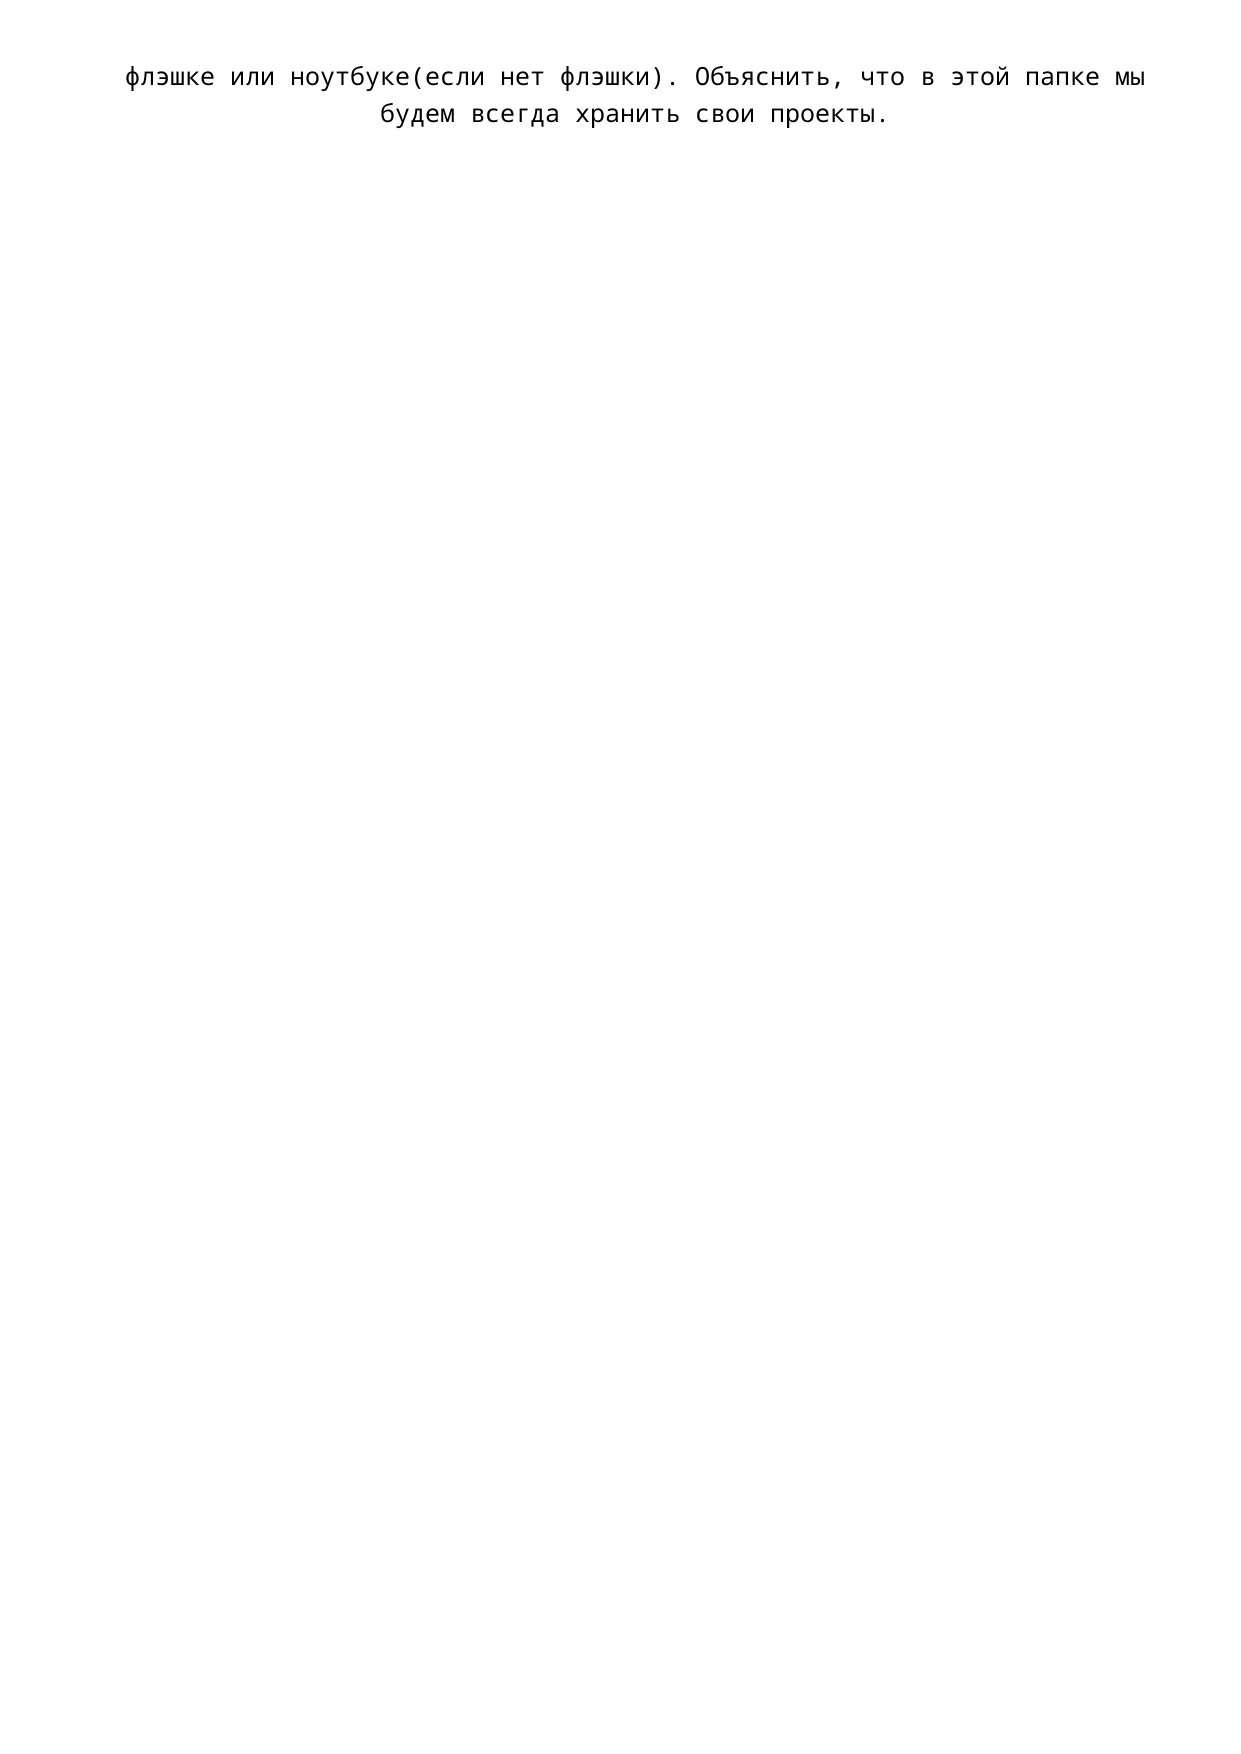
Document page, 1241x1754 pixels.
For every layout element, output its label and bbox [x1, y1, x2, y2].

text [89, 59, 1181, 130]
